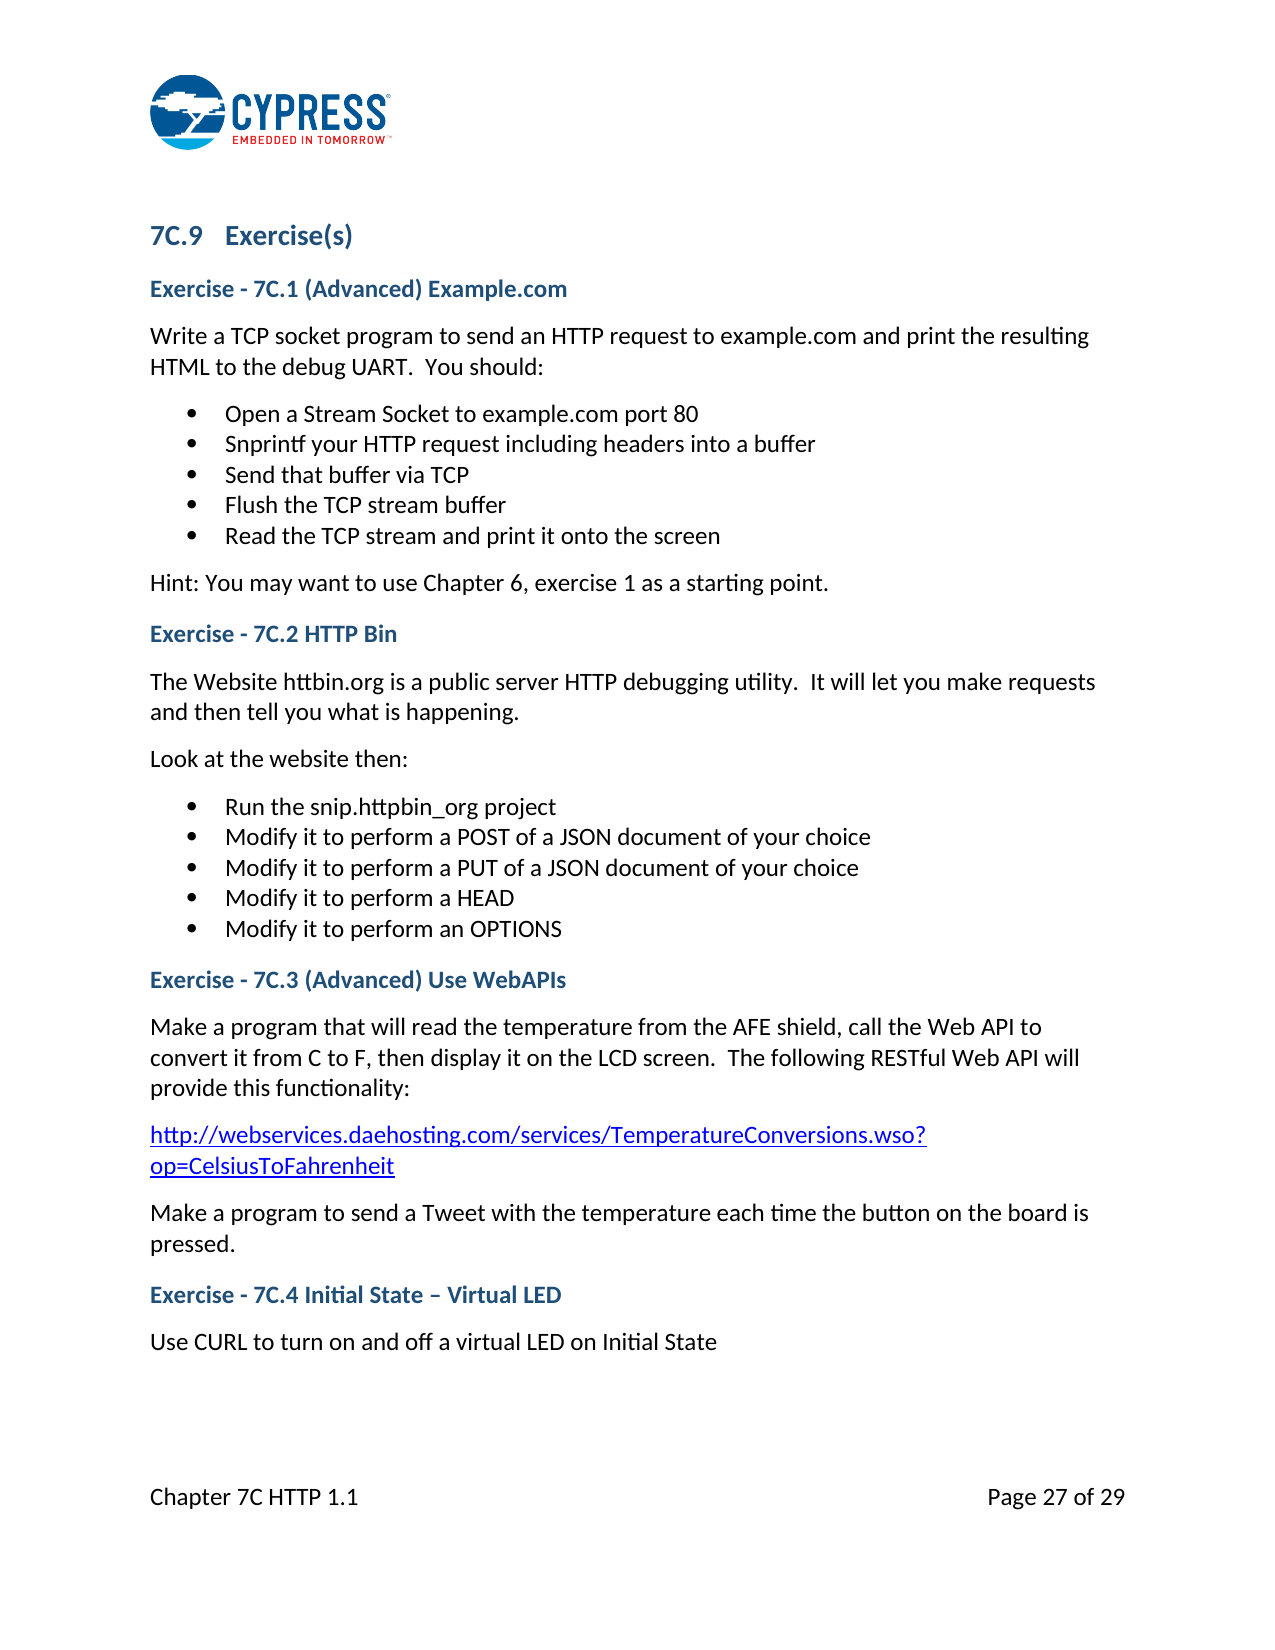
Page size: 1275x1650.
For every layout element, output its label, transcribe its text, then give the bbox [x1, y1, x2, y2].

list Send that buffer via TCP [187, 459, 1125, 489]
list Run the snip.httpbin_org project [187, 791, 1125, 821]
list Modify it to perform a POST of a JSON document of your choice [187, 821, 1125, 852]
text http://webservices.daehosting.com/services/TemperatureConversions.wso?op=CelsiusToFahrenheit [150, 1119, 1125, 1181]
text (Advanced) Example.com [150, 273, 1125, 304]
text Use CURL to turn on and off a virtual LED on Initial State [150, 1326, 1125, 1357]
list Open a Stream Socket to example.com port 80 [187, 398, 1125, 428]
subtitle Exercise(s) [150, 217, 1125, 252]
text Make a program to send a Tweet with the temperature each time the button on the board is pressed. [150, 1197, 1125, 1258]
text (Advanced) Use WebAPIs [150, 964, 1125, 995]
text Hint: You may want to use Chapter 6, exercise 1 as a starting point. [150, 567, 1125, 598]
list Read the TCP stream and print it onto the screen [187, 520, 1125, 551]
text Write a TCP socket program to send an HTTP request to example.com and print the resulting HTML to the debug UART. You should: [150, 320, 1125, 381]
text HTTP Bin [150, 619, 1125, 649]
text Initial State – Virtual LED [150, 1279, 1125, 1310]
list Modify it to perform a PUT of a JSON document of your choice [187, 852, 1125, 882]
picture [150, 75, 392, 150]
list Modify it to perform an OPTIONS [187, 913, 1125, 943]
text Make a program that will read the temperature from the AFE shield, call the Web API to convert it from C to F, then display it on the LCD screen. The following RESTful Web API will provide this functionality: [150, 1011, 1125, 1103]
text The Website httbin.org is a public server HTTP debugging utility. It will let you make requests and then tell you what is happening. [150, 666, 1125, 727]
list Snprintf your HTTP request including headers into a buffer [187, 428, 1125, 459]
text Look at the website then: [150, 743, 1125, 774]
list Flush the TCP stream buffer [187, 489, 1125, 520]
list Modify it to perform a HEAD [187, 882, 1125, 913]
